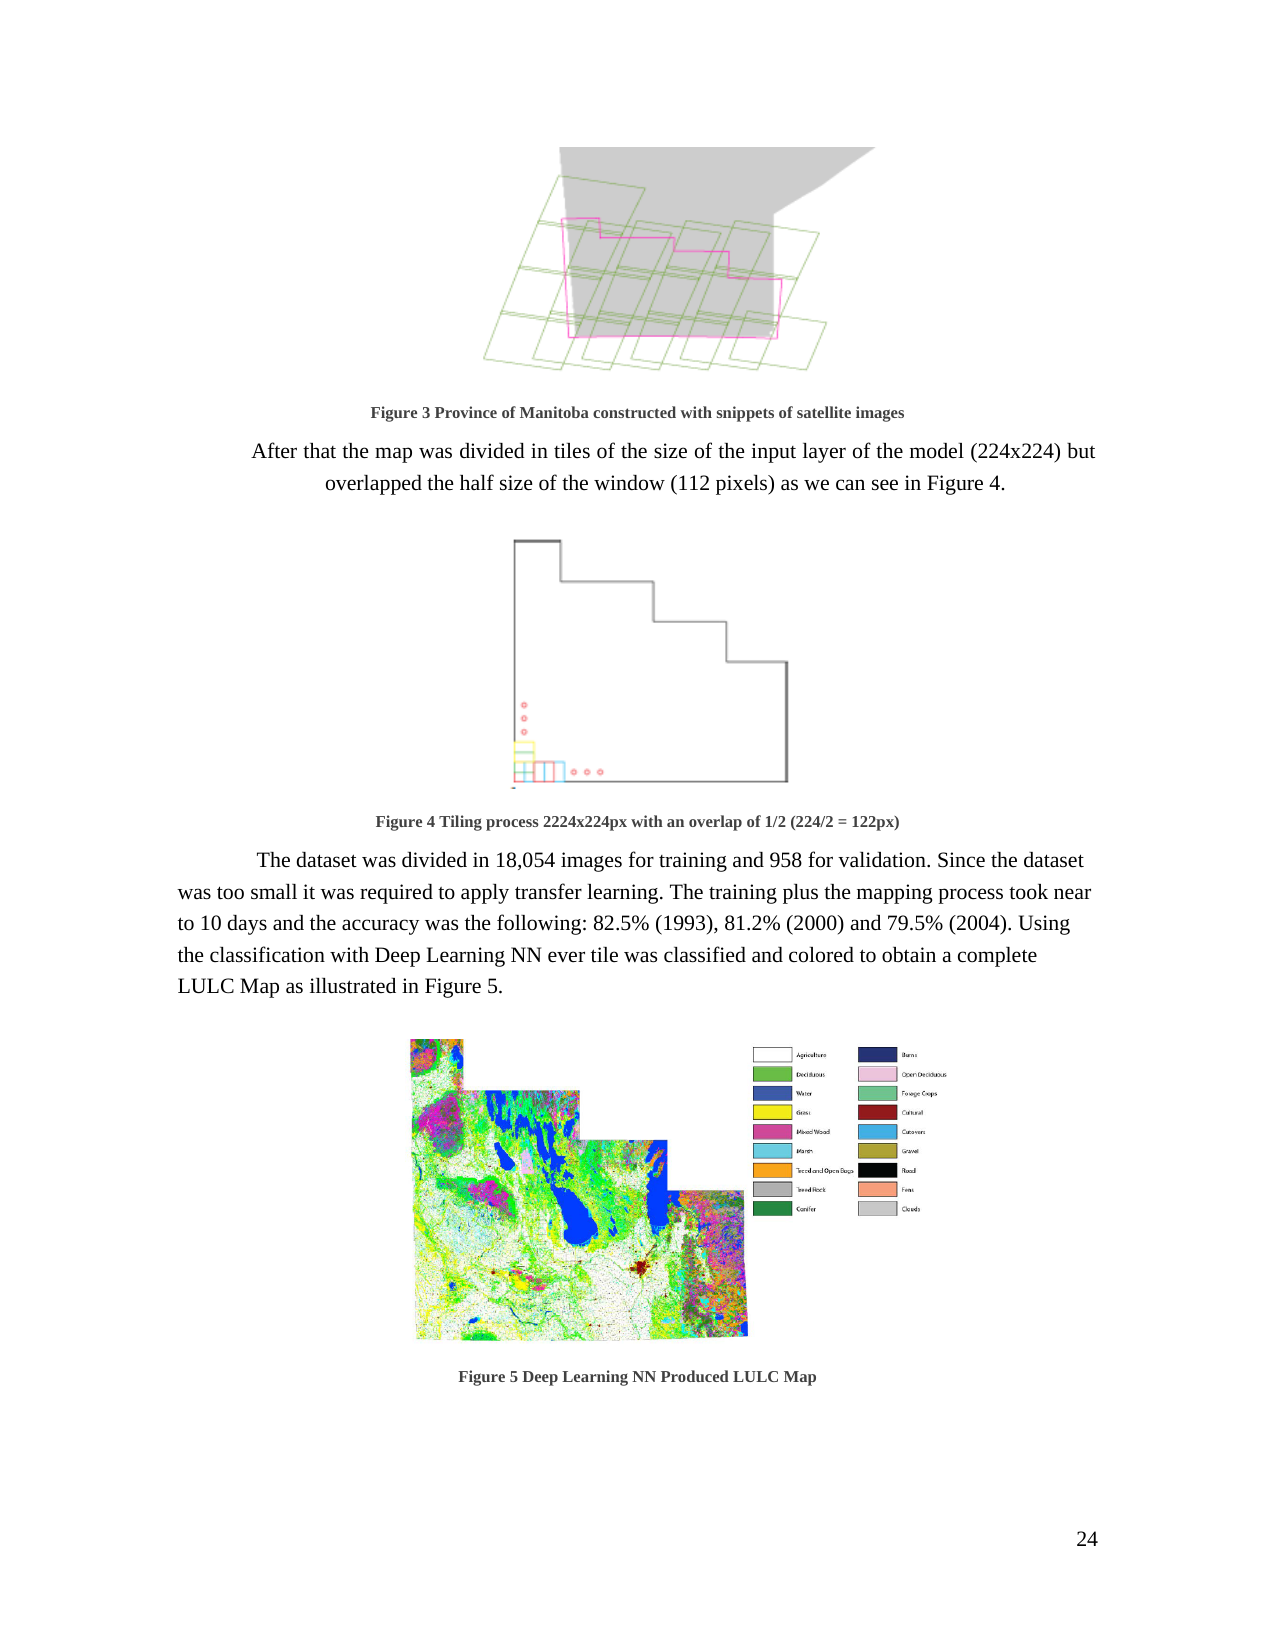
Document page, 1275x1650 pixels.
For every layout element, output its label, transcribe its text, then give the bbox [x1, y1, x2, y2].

text After that the map was divided in tiles of the size of the input layer of the model (224x224) but overlapped the half size of the window (112 pixels) as we can see in Figure 4. [251, 438, 1098, 495]
text Figure 4 Tiling process 2224x224px with an overlap of 1/2 (224/2 = 122px) [177, 811, 1098, 831]
text Figure 5 Deep Learning NN Produced LULC Map [177, 1366, 1098, 1386]
picture [398, 1021, 951, 1344]
text Figure 3 Province of Manitoba constructed with snippets of satellite images [177, 403, 1098, 422]
text The dataset was divided in 18,054 images for training and 958 for validation. Since the dataset was too small it was required to apply transfer learning. The training plus the mapping process took near to 10 days and the accuracy was the following: 82.5% (1993), 81.2% (2000) and 79.5% (2004). Using the classification with Deep Learning NN ever tile was classified and colored to obtain a complete LULC Map as illustrated in Figure 5. [177, 847, 1098, 998]
picture [460, 147, 889, 380]
picture [501, 518, 848, 789]
